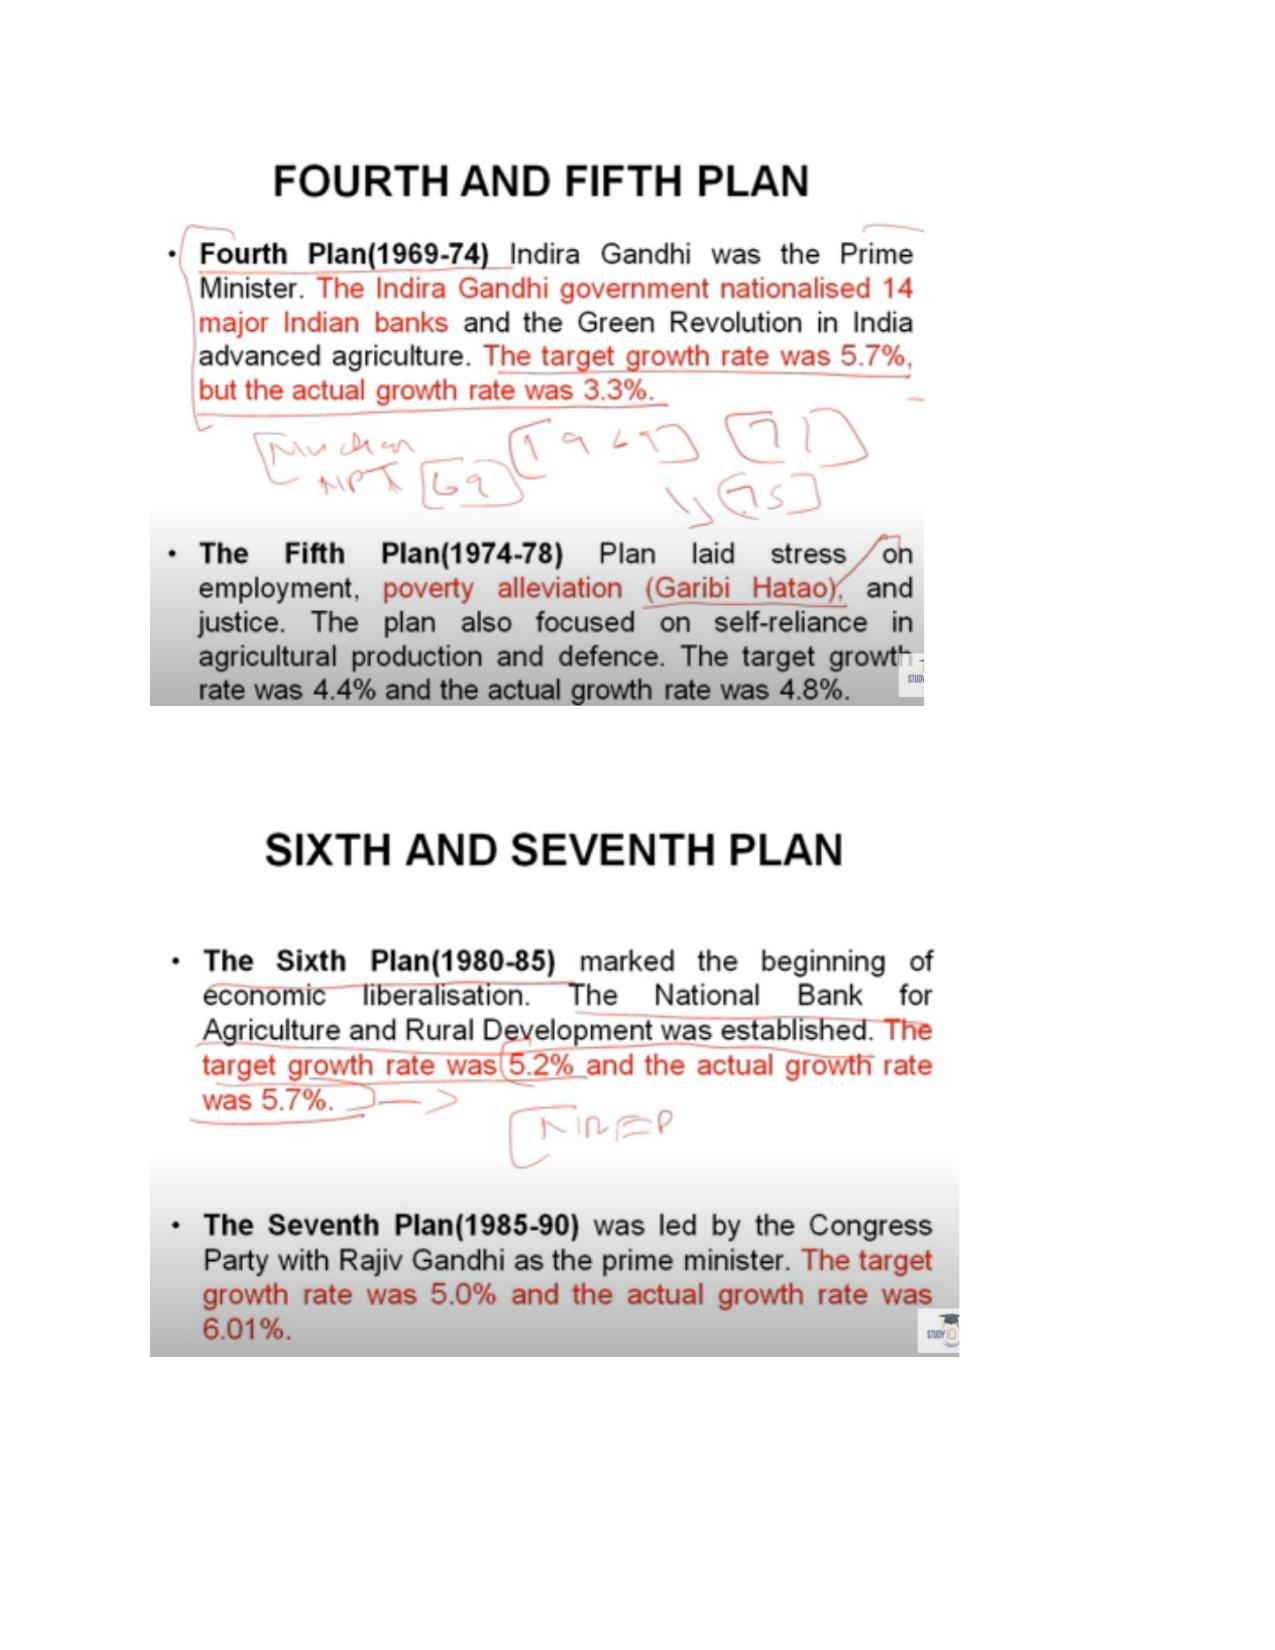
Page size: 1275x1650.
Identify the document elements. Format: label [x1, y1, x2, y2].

picture [150, 150, 925, 706]
picture [150, 816, 960, 1357]
